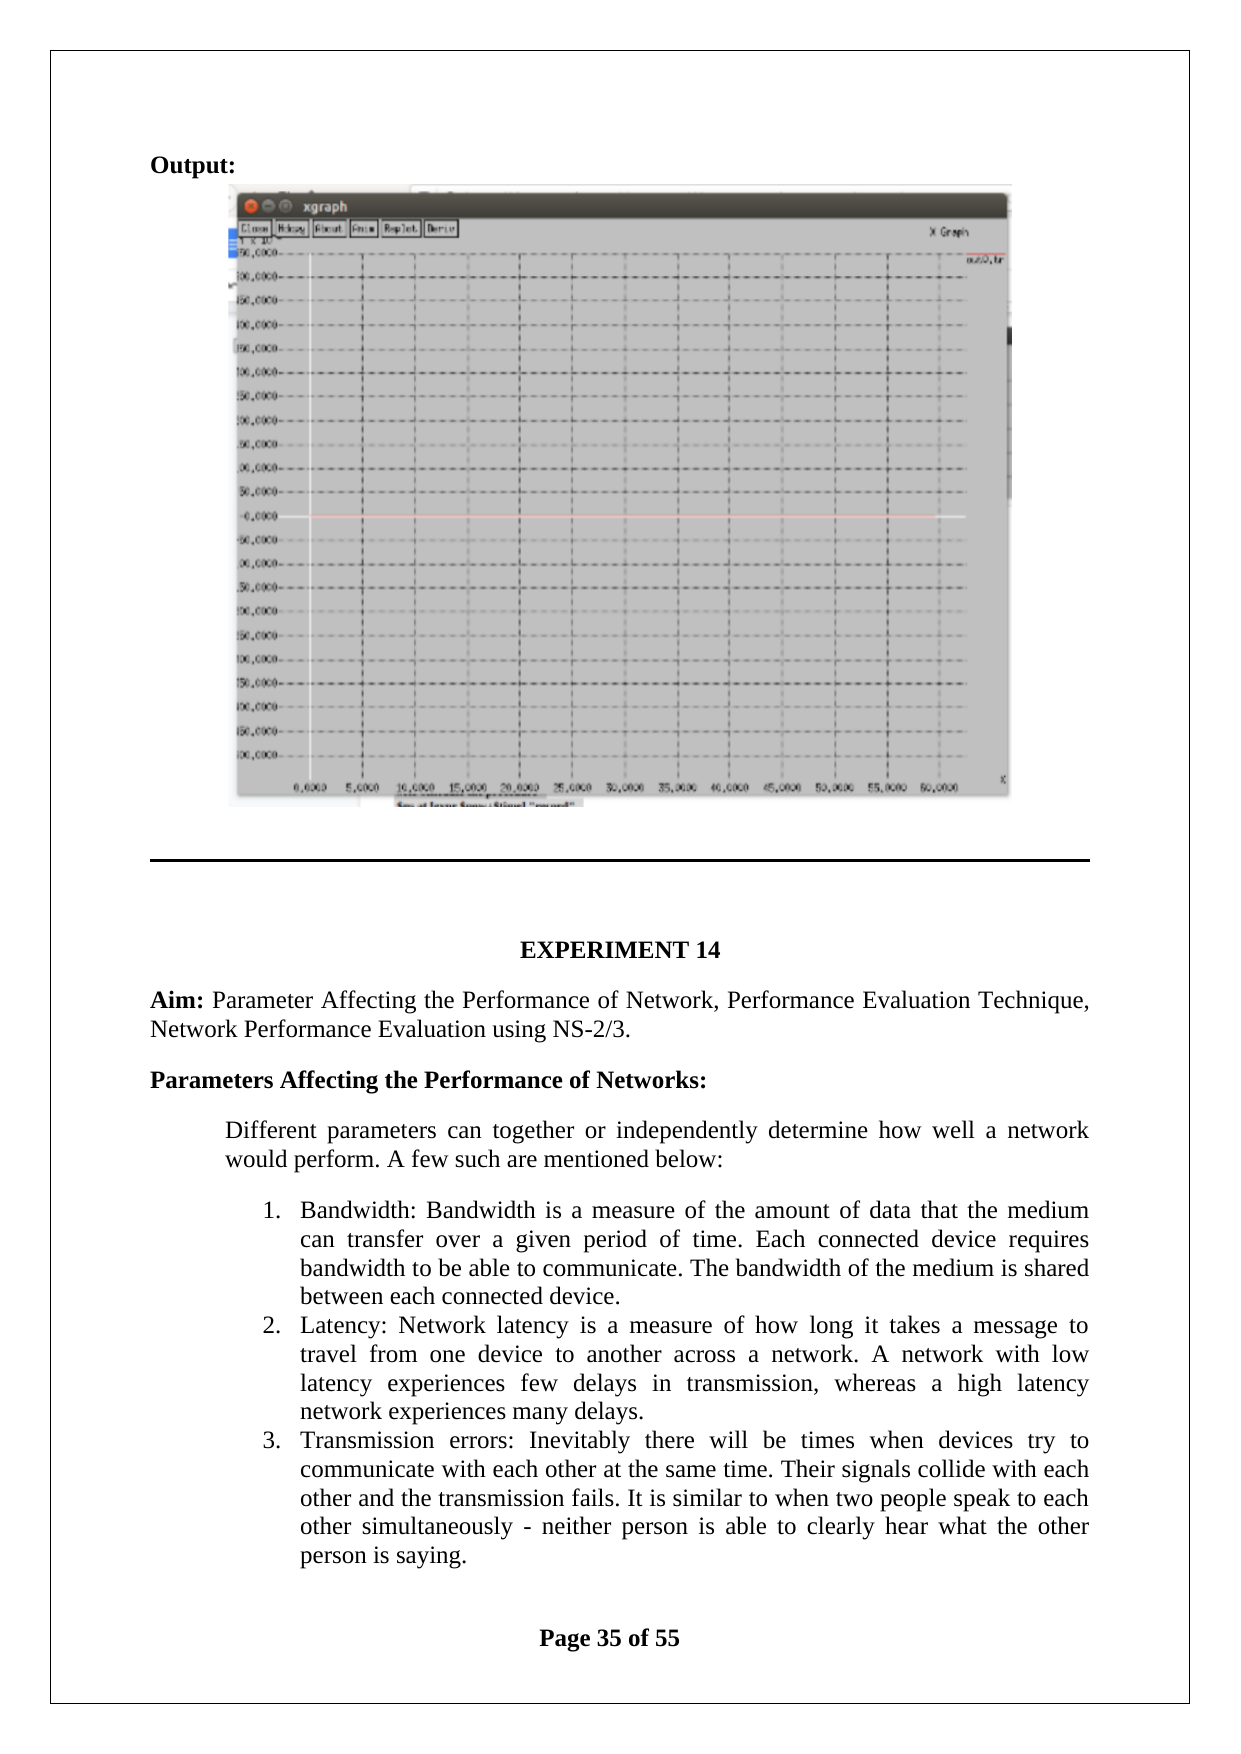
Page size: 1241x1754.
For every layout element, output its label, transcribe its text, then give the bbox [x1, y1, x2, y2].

list Latency: Network latency is a measure of how long it takes a message to travel from one device to another across a network. A network with low latency experiences few delays in transmission, whereas a high latency network experiences many delays. [262, 1310, 1090, 1425]
text Output: [150, 150, 1090, 179]
list Bandwidth: Bandwidth is a measure of the amount of data that the medium can transfer over a given period of time. Each connected device requires bandwidth to be able to communicate. The bandwidth of the medium is shared between each connected device. [262, 1195, 1090, 1310]
text Aim: Parameter Affecting the Performance of Network, Performance Evaluation Technique, Network Performance Evaluation using NS-2/3. [150, 985, 1090, 1043]
list Transmission errors: Inevitably there will be times when devices try to communicate with each other at the same time. Their signals collide with each other and the transmission fails. It is similar to when two people speak to each other simultaneously - neither person is able to clearly hear what the other person is saying. [262, 1425, 1090, 1569]
text Different parameters can together or independently determine how well a network would perform. A few such are mentioned below: [225, 1116, 1090, 1173]
text EXPERIMENT 14 [150, 935, 1090, 963]
text Parameters Affecting the Performance of Networks: [150, 1065, 1090, 1094]
picture [228, 184, 1012, 807]
